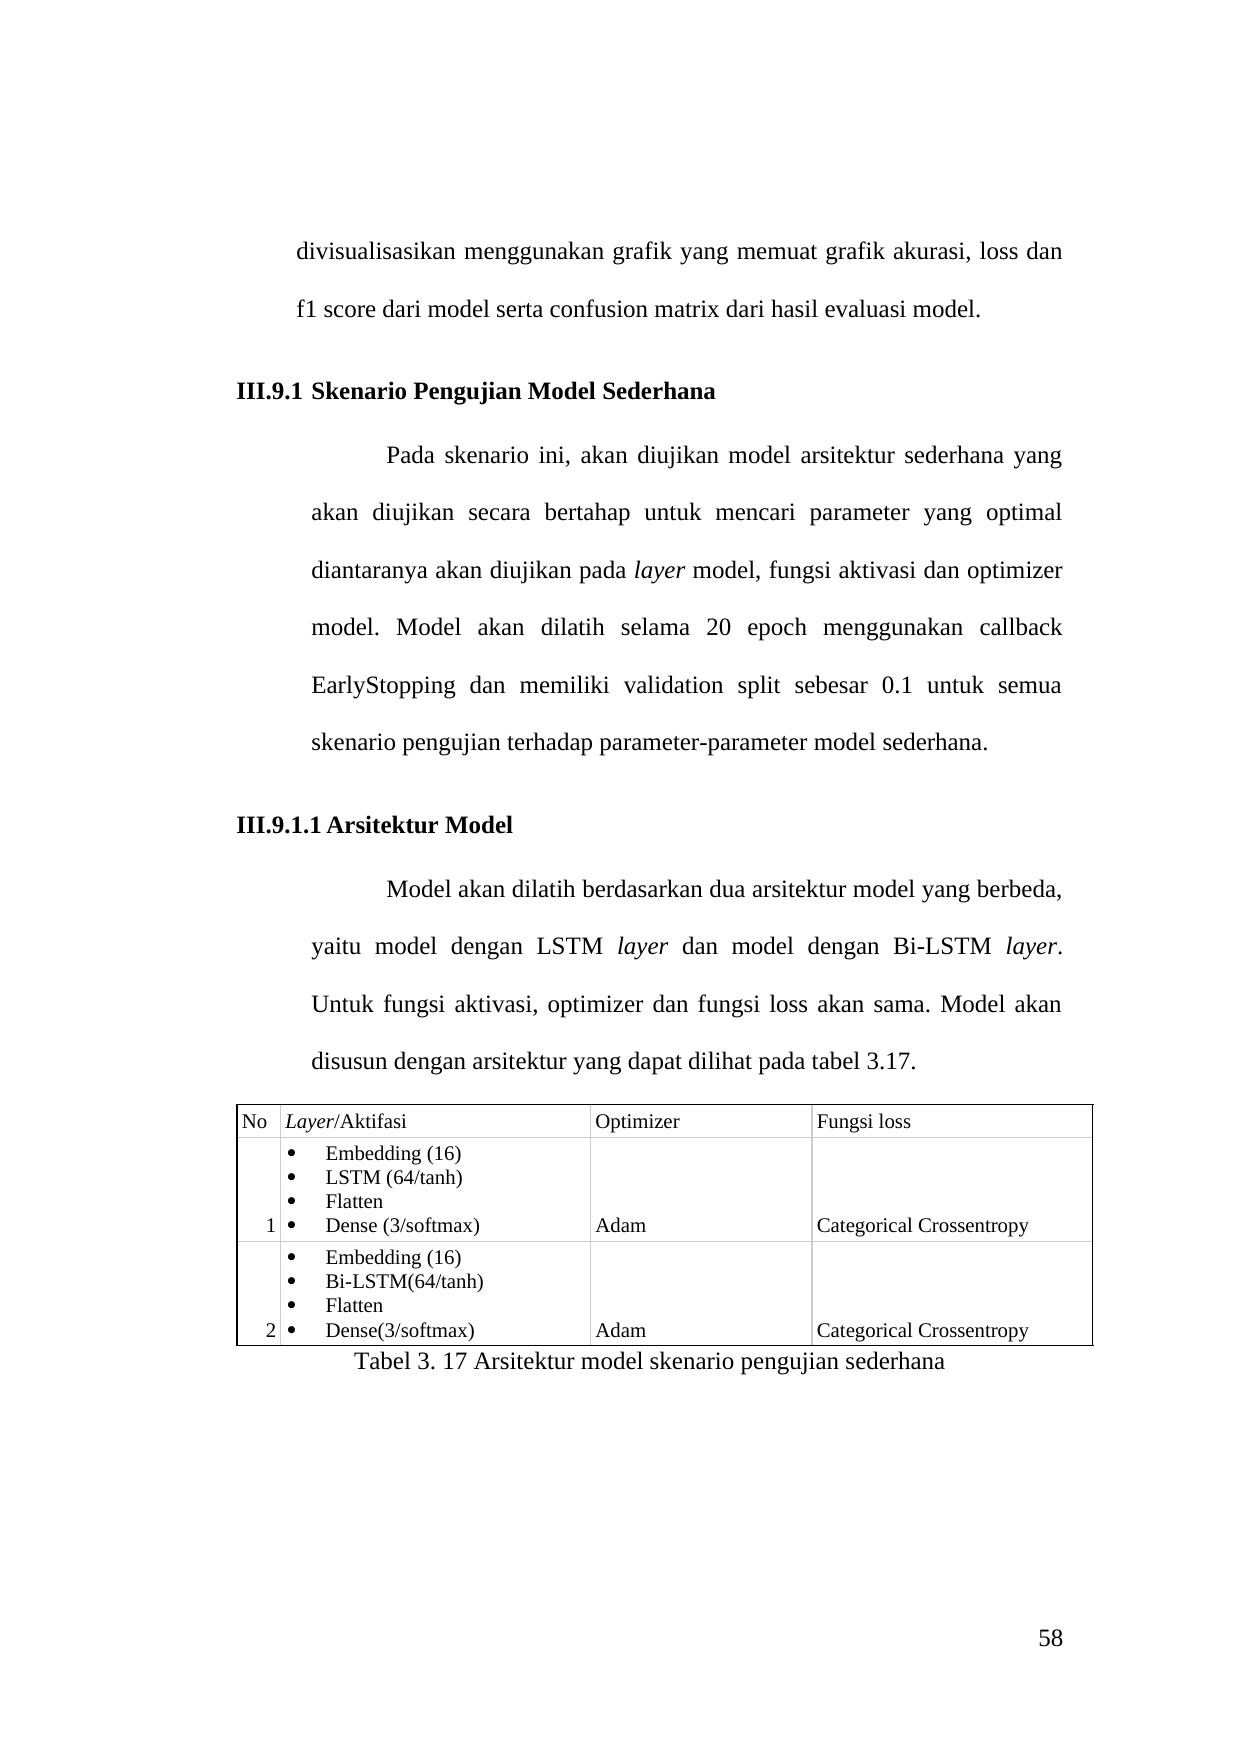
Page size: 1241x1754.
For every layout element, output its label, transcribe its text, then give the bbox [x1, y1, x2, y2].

text Pada skenario ini, akan diujikan model arsitektur sederhana yang akan diujikan secara bertahap untuk mencari parameter yang optimal diantaranya akan diujikan pada layer model, fungsi aktivasi dan optimizer model. Model akan dilatih selama 20 epoch menggunakan callback EarlyStopping dan memiliki validation split sebesar 0.1 untuk semua skenario pengujian terhadap parameter-parameter model sederhana. [311, 440, 1063, 756]
table_cell Embedding (16) LSTM (64/tanh) Flatten Dense (3/softmax) [281, 1138, 590, 1241]
subtitle Skenario Pengujian Model Sederhana [236, 376, 1063, 405]
table_cell Categorical Crossentropy [813, 1138, 1092, 1241]
text Tabel 3. 17 Arsitektur model skenario pengujian sederhana [236, 1346, 1063, 1375]
table_cell 1 [238, 1138, 280, 1241]
table_cell Categorical Crossentropy [813, 1242, 1092, 1345]
table_cell Embedding (16) Bi-LSTM(64/tanh) Flatten Dense(3/softmax) [281, 1242, 590, 1345]
text Model akan dilatih berdasarkan dua arsitektur model yang berbeda, yaitu model dengan LSTM layer dan model dengan Bi-LSTM layer. Untuk fungsi aktivasi, optimizer dan fungsi loss akan sama. Model akan disusun dengan arsitektur yang dapat dilihat pada tabel 3.17. [311, 874, 1063, 1075]
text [296, 236, 1063, 322]
table_cell Adam [591, 1242, 811, 1345]
subtitle Arsitektur Model [236, 810, 1063, 839]
table_header Fungsi loss [813, 1105, 1092, 1137]
table_header No [238, 1105, 280, 1137]
table_cell Adam [591, 1138, 811, 1241]
table_header Optimizer [591, 1105, 811, 1137]
table_cell 2 [238, 1242, 280, 1345]
table_header Layer/Aktifasi [281, 1105, 590, 1137]
